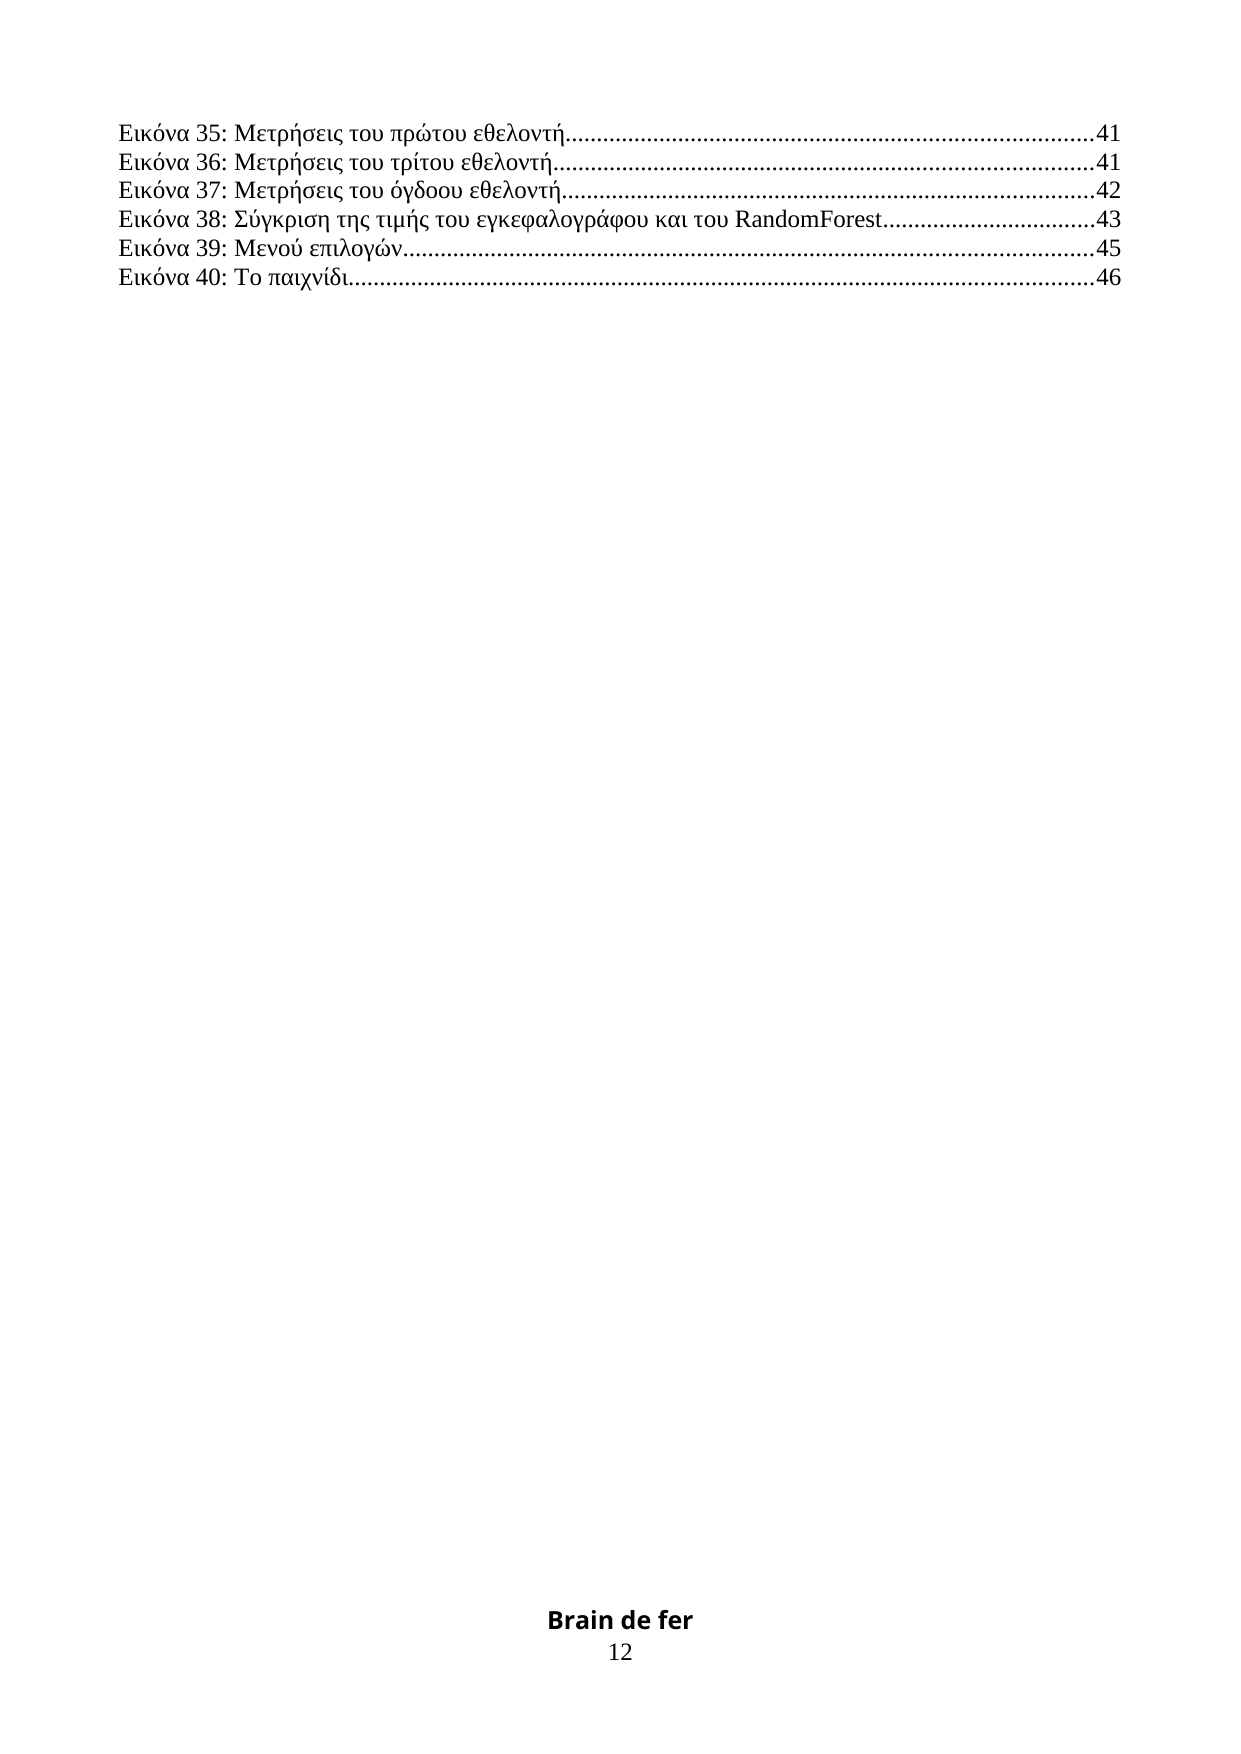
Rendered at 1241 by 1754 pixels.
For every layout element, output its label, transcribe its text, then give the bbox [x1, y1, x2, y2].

text Εικόνα 36: Μετρήσεις του τρίτου εθελοντή 41 [118, 147, 1122, 176]
text Εικόνα 40: Το παιχνίδι 46 [118, 262, 1122, 291]
text Εικόνα 37: Μετρήσεις του όγδοου εθελοντή 42 [118, 176, 1122, 204]
text Εικόνα 35: Μετρήσεις του πρώτου εθελοντή 41 [118, 118, 1122, 147]
text Εικόνα 38: Σύγκριση της τιμής του εγκεφαλογράφου και του RandomForest 43 [118, 204, 1122, 233]
text Εικόνα 39: Μενού επιλογών 45 [118, 233, 1122, 262]
